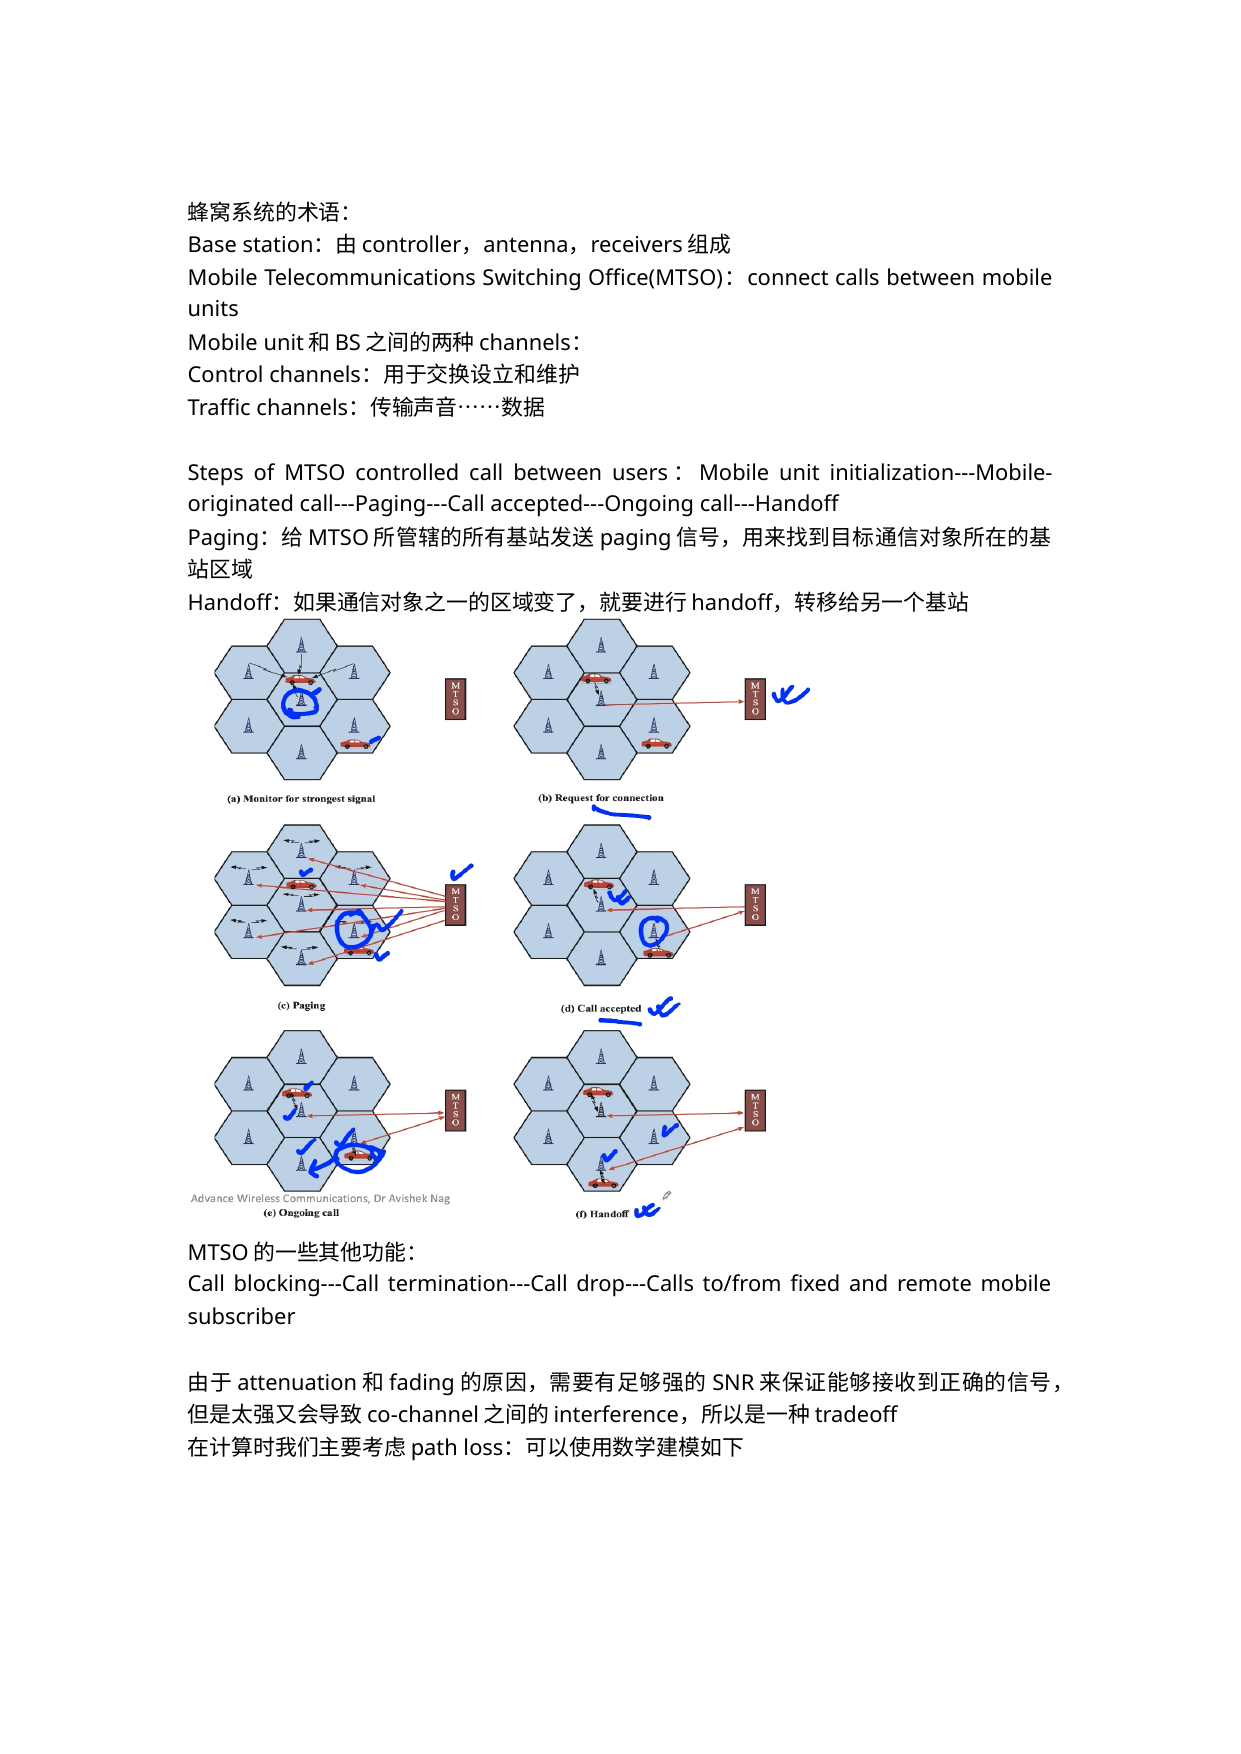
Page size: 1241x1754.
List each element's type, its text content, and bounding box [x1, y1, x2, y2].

text Base station：由controller，antenna，receivers组成 [187, 227, 1053, 259]
text 在计算时我们主要考虑path loss：可以使用数学建模如下 [187, 1429, 1053, 1462]
text Steps of MTSO controlled call between users：Mobile unit initialization---Mobile-originated call---Paging---Call accepted---Ongoing call---Handoff [187, 454, 1053, 519]
text 由于attenuation和fading的原因，需要有足够强的SNR来保证能够接收到正确的信号，但是太强又会导致co-channel之间的interference，所以是一种tradeoff [187, 1364, 1053, 1429]
text Call blocking---Call termination---Call drop---Calls to/from fixed and remote mobile subscriber [187, 1267, 1053, 1332]
text Paging：给MTSO所管辖的所有基站发送paging信号，用来找到目标通信对象所在的基站区域 [187, 519, 1053, 584]
text Mobile Telecommunications Switching Office(MTSO)：connect calls between mobile units [187, 259, 1053, 324]
text MTSO的一些其他功能： [187, 1234, 1053, 1267]
text Control channels：用于交换设立和维护 [187, 357, 1053, 389]
text Traffic channels：传输声音……数据 [187, 389, 1053, 422]
text Mobile unit和BS之间的两种channels： [187, 324, 1053, 357]
text Handoff：如果通信对象之一的区域变了，就要进行handoff，转移给另一个基站 [187, 584, 1053, 617]
text 蜂窝系统的术语： [187, 194, 1053, 227]
picture [187, 617, 812, 1219]
